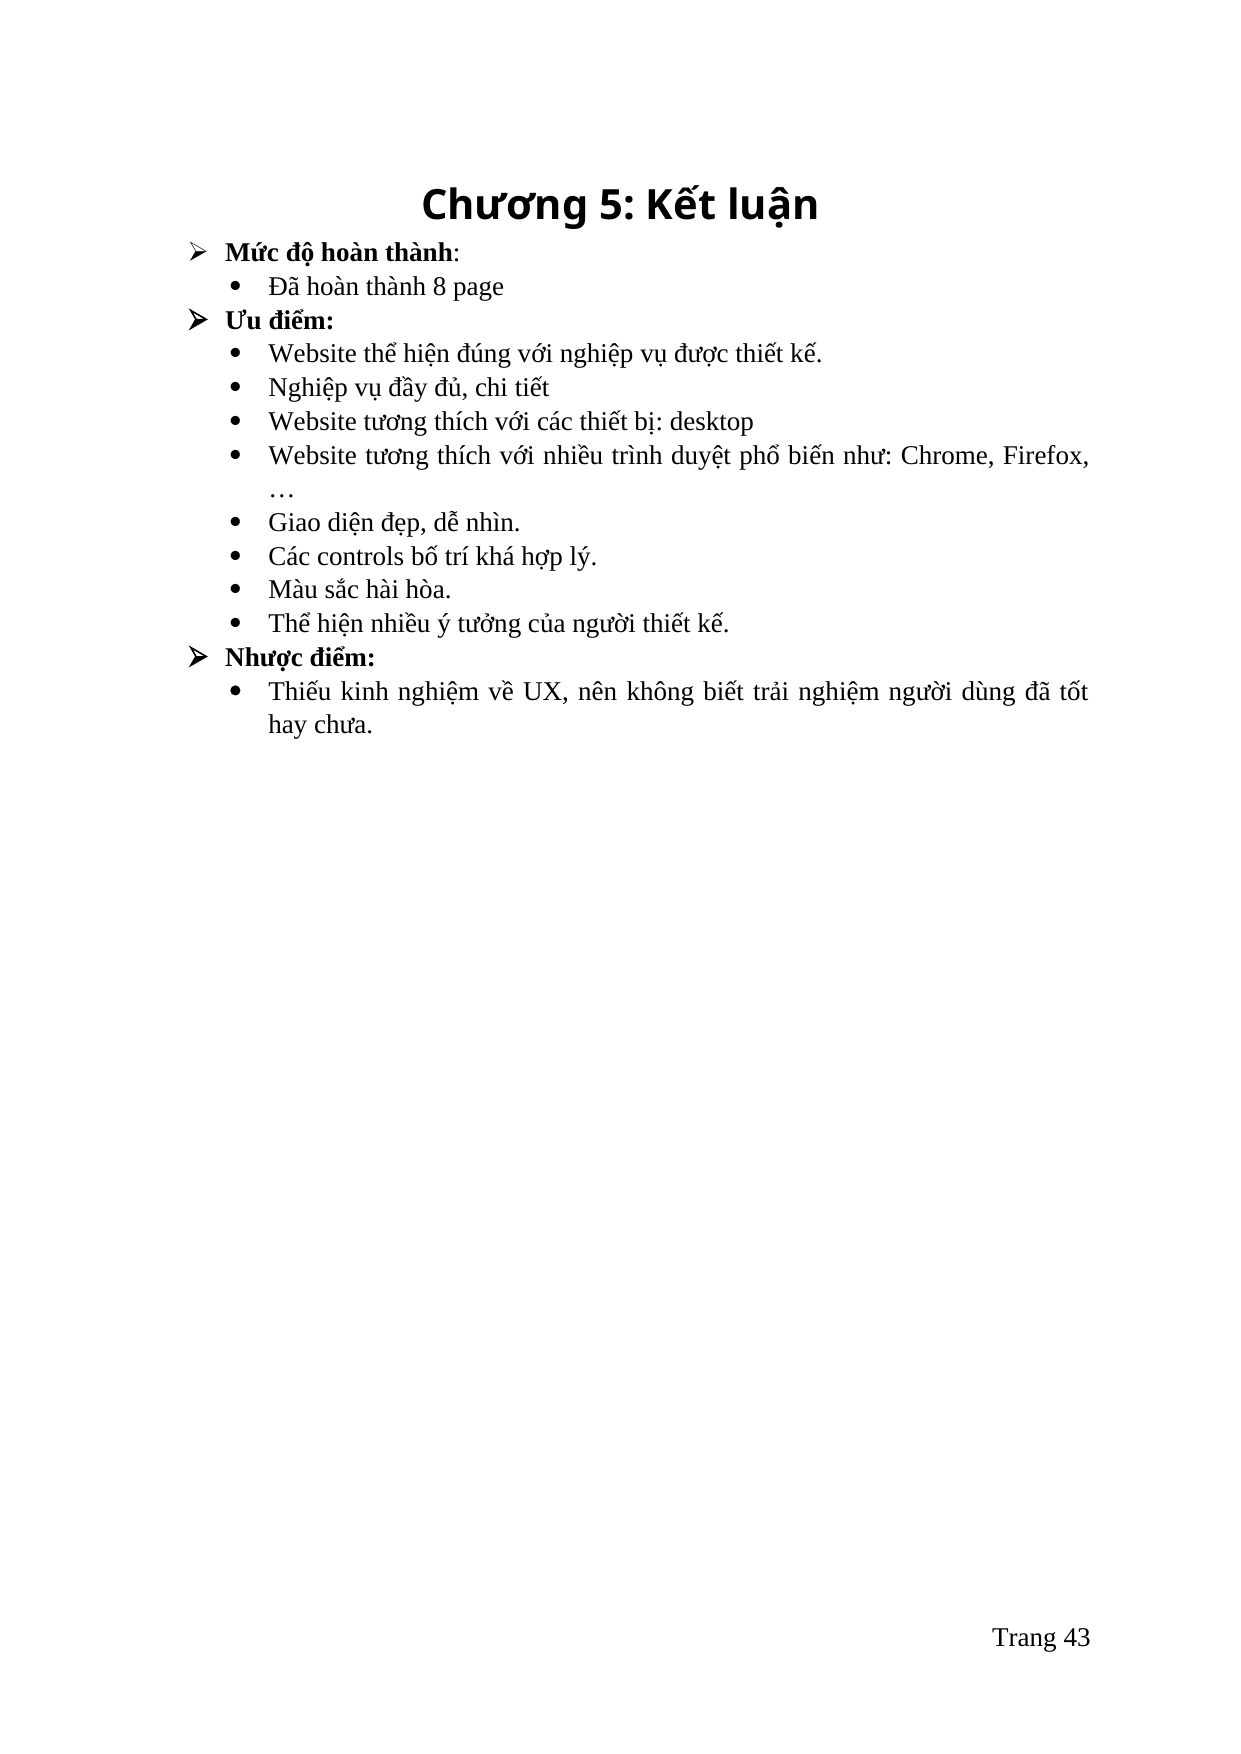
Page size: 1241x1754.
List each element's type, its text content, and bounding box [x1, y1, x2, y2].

list Nhược điểm: [187, 641, 1090, 672]
list Các controls bố trí khá hợp lý. [231, 540, 1090, 571]
list Màu sắc hài hòa. [231, 573, 1090, 605]
list Đã hoàn thành 8 page [231, 270, 1090, 301]
list Giao diện đẹp, dễ nhìn. [231, 506, 1090, 537]
list Thể hiện nhiều ý tưởng của người thiết kế. [231, 607, 1090, 638]
list Website thể hiện đúng với nghiệp vụ được thiết kế. [231, 337, 1090, 369]
list Website tương thích với nhiều trình duyệt phổ biến như: Chrome, Firefox,… [231, 439, 1090, 503]
list Ưu điểm: [187, 304, 1090, 335]
list Nghiệp vụ đầy đủ, chi tiết [231, 371, 1090, 402]
subtitle Chương 5: Kết luận [150, 175, 1090, 232]
list Thiếu kinh nghiệm về UX, nên không biết trải nghiệm người dùng đã tốt hay chưa. [231, 675, 1090, 739]
list Website tương thích với các thiết bị: desktop [231, 405, 1090, 436]
list Mức độ hoàn thành: [187, 236, 1090, 267]
